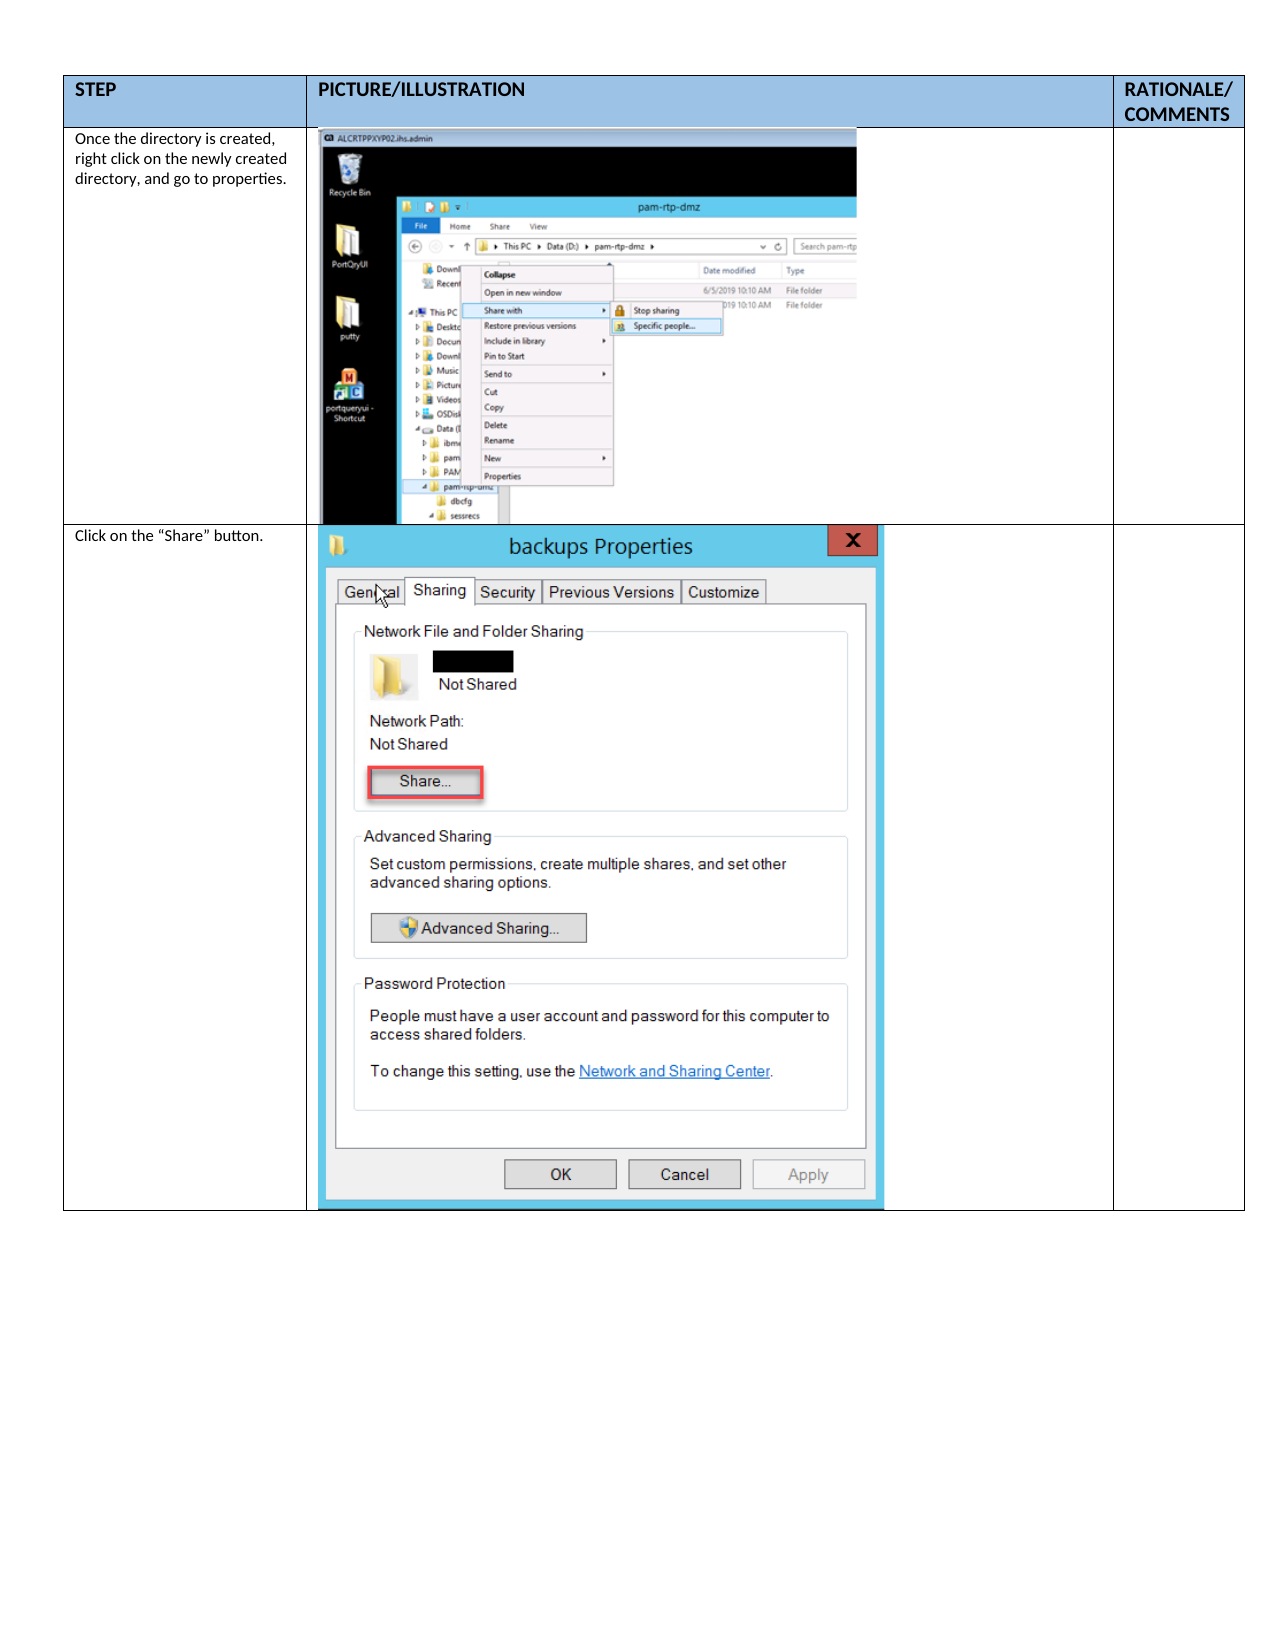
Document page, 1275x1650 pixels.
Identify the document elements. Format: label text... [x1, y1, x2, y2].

table_cell Click on the “Share” button. [64, 525, 306, 1209]
table_cell [885, 525, 1113, 1209]
table_header PICTURE/ILLUSTRATION [307, 76, 1113, 127]
table_cell [857, 128, 1113, 524]
picture [318, 127, 857, 524]
table_cell Once the directory is created, right click on the newly created directory, and go to properties. [64, 128, 306, 524]
table_header RATIONALE/ COMMENTS [1114, 76, 1244, 127]
table_header STEP [64, 76, 306, 127]
table_cell [307, 128, 318, 524]
table_cell [307, 525, 318, 1209]
picture [318, 525, 885, 1210]
table_cell [1114, 128, 1244, 524]
table_cell [1114, 525, 1244, 1209]
